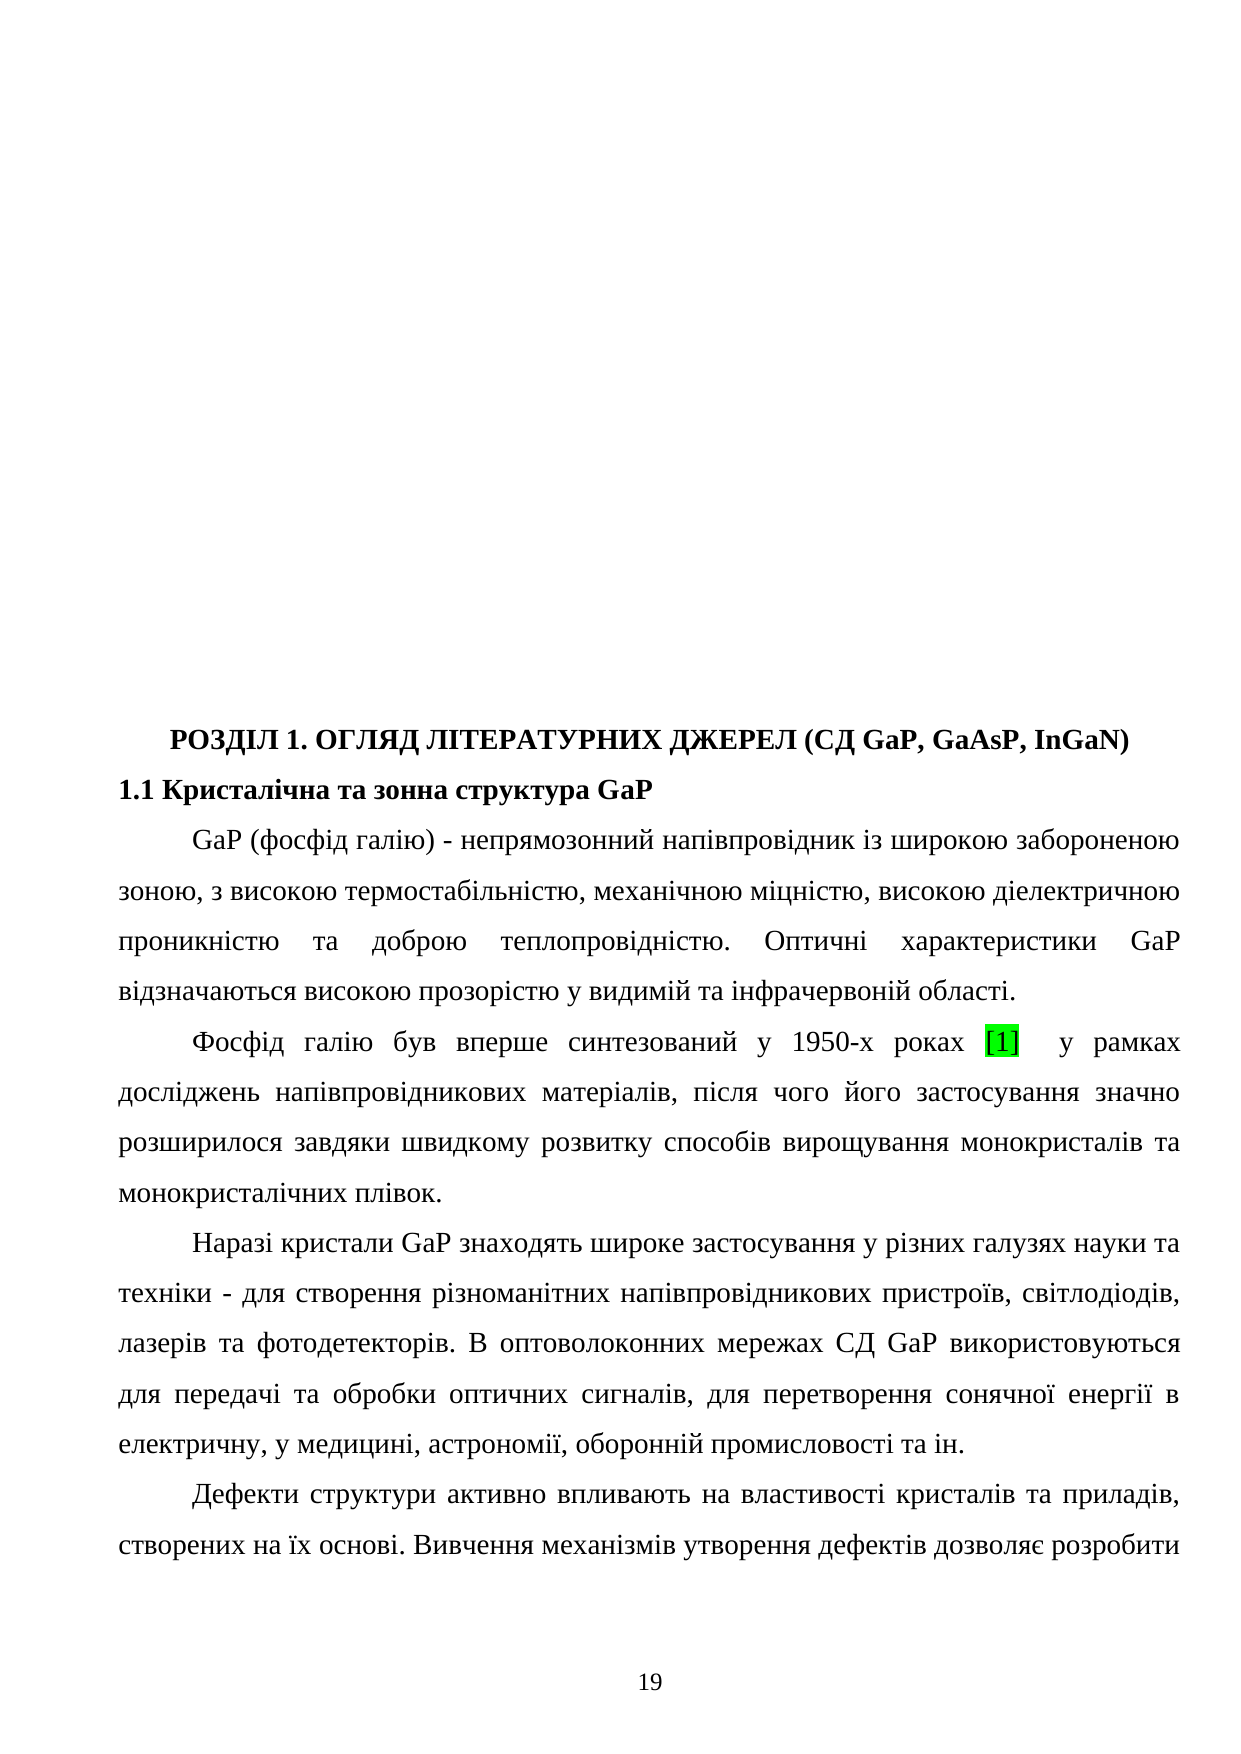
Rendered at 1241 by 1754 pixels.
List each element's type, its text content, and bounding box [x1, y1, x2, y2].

text GaP (фосфід галію) - непрямозонний напівпровідник із широкою забороненою зоною, з високою термостабільністю, механічною міцністю, високою діелектричною проникністю та доброю теплопровідністю. Оптичні характеристики GaP відзначаються високою прозорістю у видимій та інфрачервоній області. [118, 822, 1181, 1007]
text Фосфід галію був вперше синтезований у 1950-х роках [1] у рамках досліджень напівпровідникових матеріалів, після чого його застосування значно розширилося завдяки швидкому розвитку способів вирощування монокристалів та монокристалічних плівок. [118, 1024, 1181, 1208]
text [118, 1477, 1181, 1560]
text 1.1 Кристалічна та зонна структура GaP [118, 772, 1181, 806]
text Наразі кристали GaP знаходять широке застосування у різних галузях науки та техніки - для створення різноманітних напівпровідникових пристроїв, світлодіодів, лазерів та фотодетекторів. В оптоволоконних мережах СД GaP використовуються для передачі та обробки оптичних сигналів, для перетворення сонячної енергії в електричну, у медицині, астрономії, оборонній промисловості та ін. [118, 1225, 1181, 1460]
text РОЗДІЛ 1. ОГЛЯД ЛІТЕРАТУРНИХ ДЖЕРЕЛ (СД GaP, GaAsP, InGaN) [118, 722, 1181, 755]
